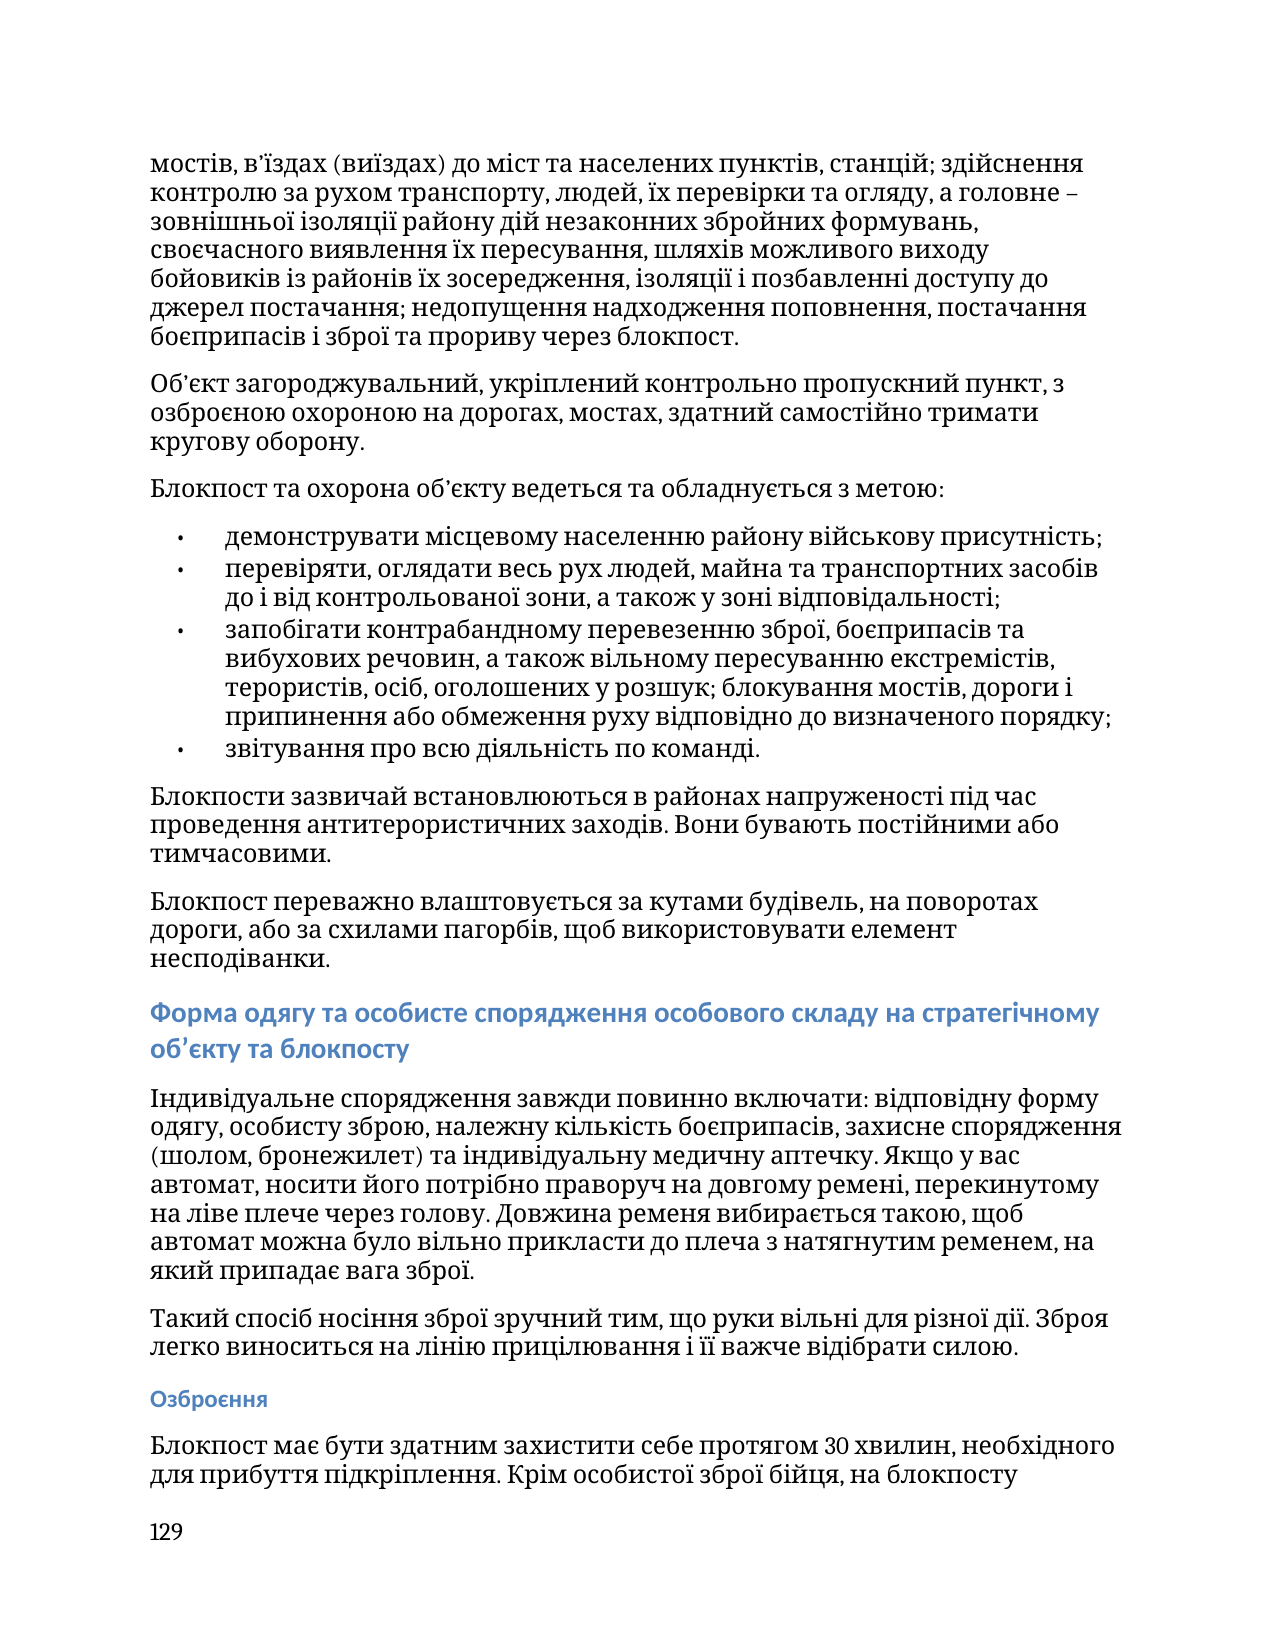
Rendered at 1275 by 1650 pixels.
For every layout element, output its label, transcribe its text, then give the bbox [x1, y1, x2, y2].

subtitle Озброєння [150, 1383, 1125, 1413]
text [150, 150, 1125, 351]
list запобігати контрабандному перевезенню зброї, боєприпасів та вибухових речовин, а також вільному пересуванню екстремістів, терористів, осіб, оголошених у розшук; блокування мостів, дороги і припинення або обмеження руху відповідно до визначеного порядку; [175, 616, 1125, 731]
text Блокпост переважно влаштовується за кутами будівель, на поворотах дороги, або за схилами пагорбів, щоб використовувати елемент несподіванки. [150, 887, 1125, 974]
list перевіряти, оглядати весь рух людей, майна та транспортних засобів до і від контрольованої зони, а також у зоні відповідальності; [175, 555, 1125, 612]
text Об’єкт загороджувальний, укріплений контрольно пропускний пункт, з озброєною охороною на дорогах, мостах, здатний самостійно тримати кругову оборону. [150, 370, 1125, 456]
text Такий спосіб носіння зброї зручний тим, що руки вільні для різної дії. Зброя легко виноситься на лінію прицілювання і її важче відібрати силою. [150, 1304, 1125, 1362]
text Індивідуальне спорядження завжди повинно включати: відповідну форму одягу, особисту зброю, належну кількість боєприпасів, захисне спорядження (шолом, бронежилет) та індивідуальну медичну аптечку. Якщо у вас автомат, носити його потрібно праворуч на довгому ремені, перекинутому на ліве плече через голову. Довжина ременя вибирається такою, щоб автомат можна було вільно прикласти до плеча з натягнутим ременем, на який припадає вага зброї. [150, 1084, 1125, 1286]
list демонструвати місцевому населенню району військову присутність; [175, 522, 1125, 551]
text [150, 1432, 1125, 1490]
subtitle Форма одягу та особисте спорядження особового складу на стратегічному об’єкту та блокпосту [150, 994, 1125, 1066]
text Блокпости зазвичай встановлюються в районах напруженості під час проведення антитерористичних заходів. Вони бувають постійними або тимчасовими. [150, 782, 1125, 869]
text Блокпост та охорона об’єкту ведеться та обладнується з метою: [150, 475, 1125, 504]
list звітування про всю діяльність по команді. [175, 735, 1125, 764]
